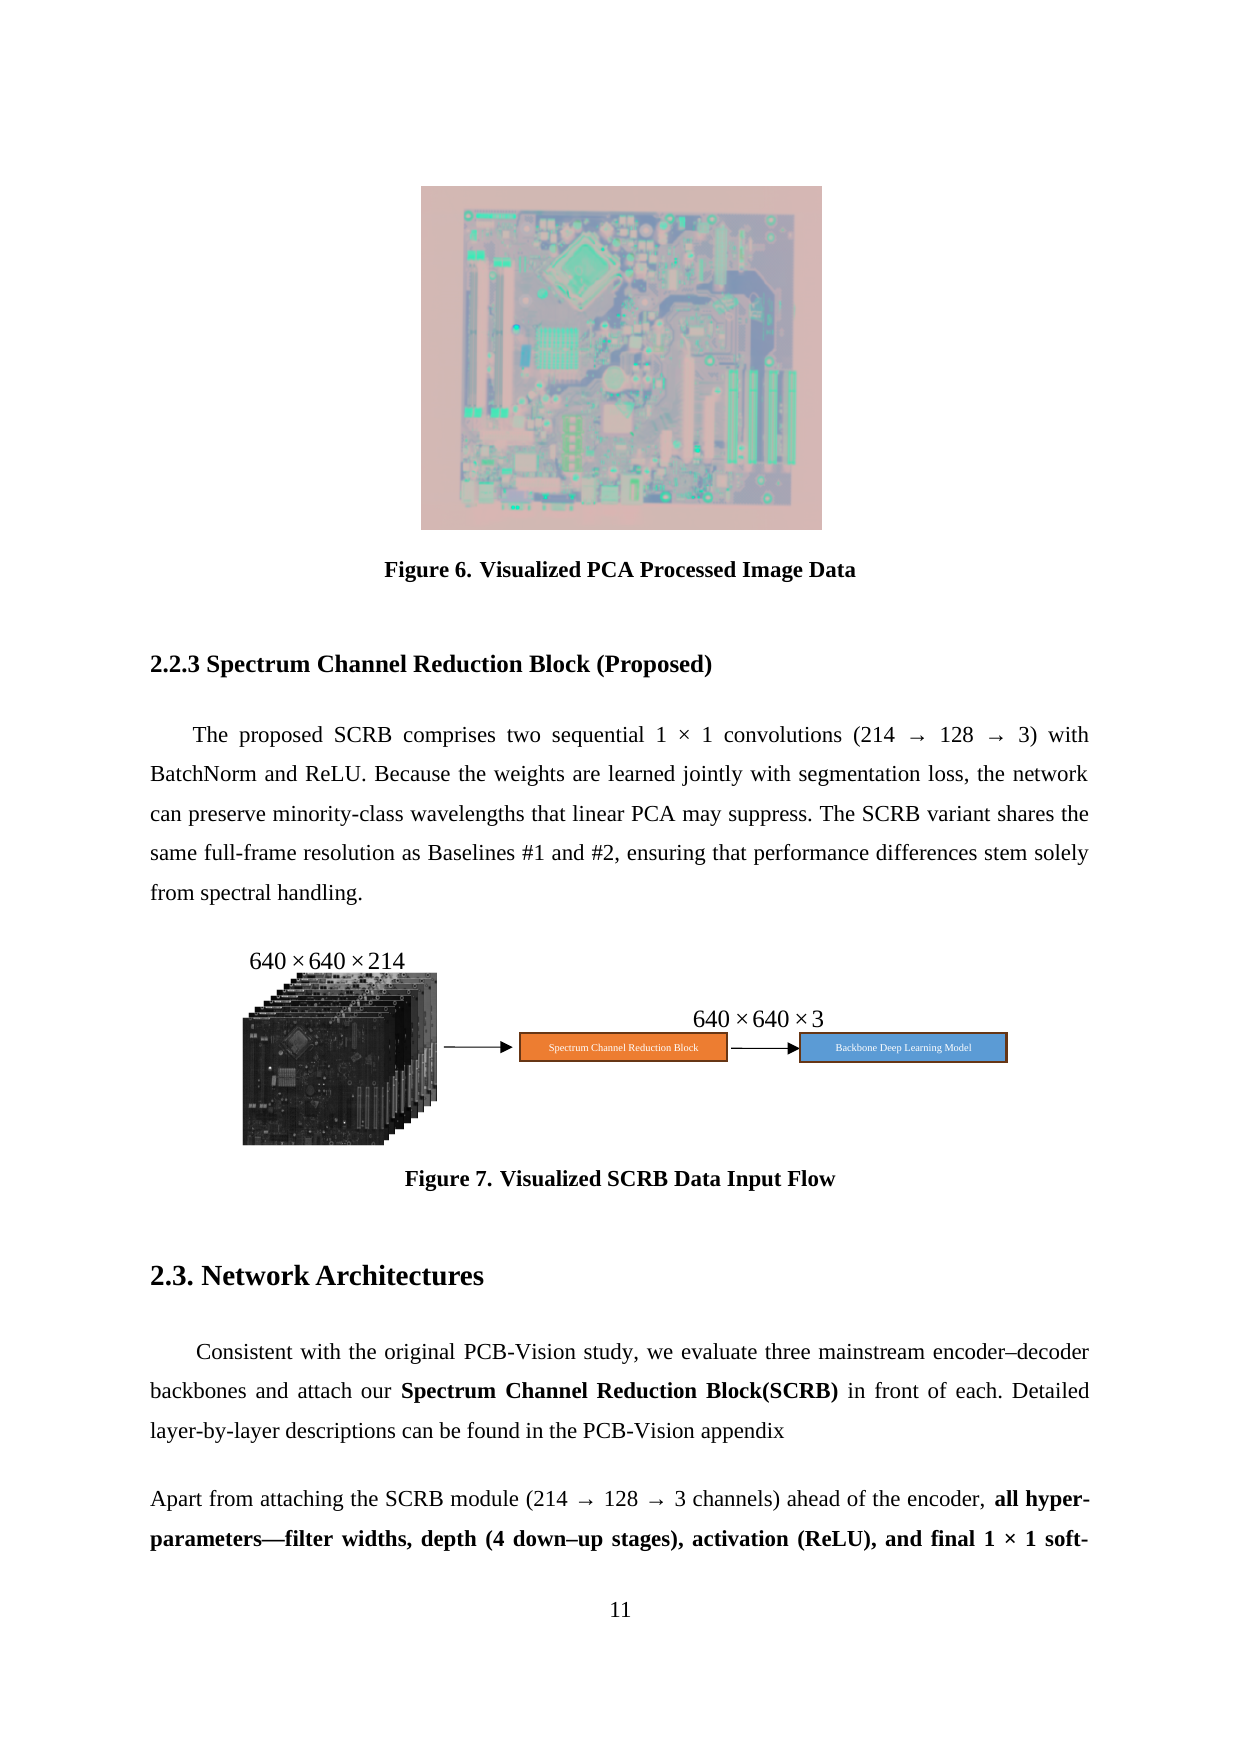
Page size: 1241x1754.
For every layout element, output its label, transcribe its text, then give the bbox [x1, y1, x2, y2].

picture [240, 970, 439, 1148]
text 2.3. Network Architectures [150, 1258, 1090, 1292]
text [150, 1485, 1090, 1551]
text The proposed SCRB comprises two sequential 1 × 1 convolutions (214 → 128 → 3) with BatchNorm and ReLU. Because the weights are learned jointly with segmentation loss, the network can preserve minority-class wavelengths that linear PCA may suppress. The SCRB variant shares the same full-frame resolution as Baselines #1 and #2, ensuring that performance differences stem solely from spectral handling. [150, 721, 1090, 905]
text Figure 6. Visualized PCA Processed Image Data [150, 556, 1090, 582]
text Consistent with the original PCB-Vision study, we evaluate three mainstream encoder–decoder backbones and attach our Spectrum Channel Reduction Block(SCRB) in front of each. Detailed layer-by-layer descriptions can be found in the PCB-Vision appendix [150, 1338, 1090, 1443]
text 2.2.3 Spectrum Channel Reduction Block (Proposed) [150, 649, 1090, 677]
picture [411, 177, 830, 539]
text Figure 7. Visualized SCRB Data Input Flow [150, 1165, 1090, 1191]
